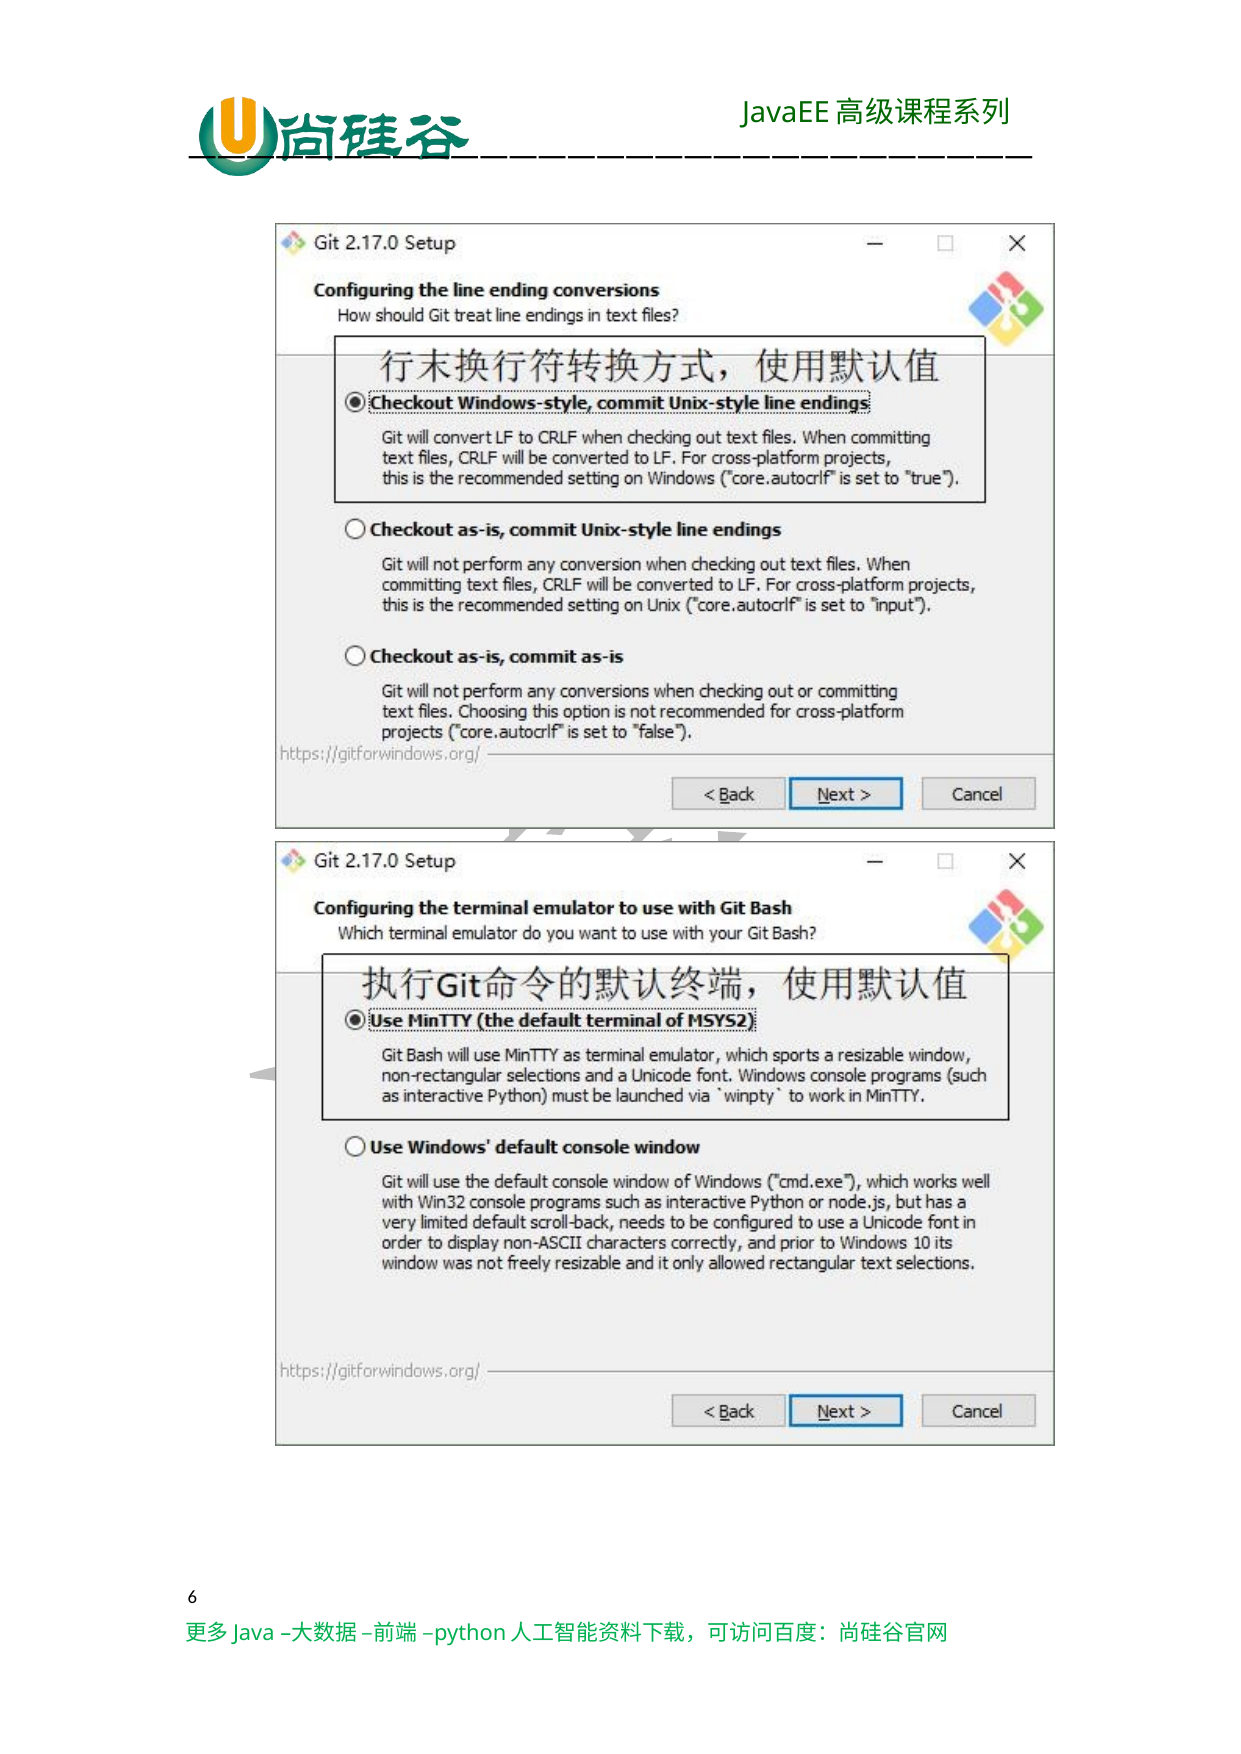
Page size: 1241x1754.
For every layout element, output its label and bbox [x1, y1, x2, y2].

picture [275, 841, 1055, 1446]
picture [275, 223, 1055, 829]
picture [187, 88, 476, 184]
